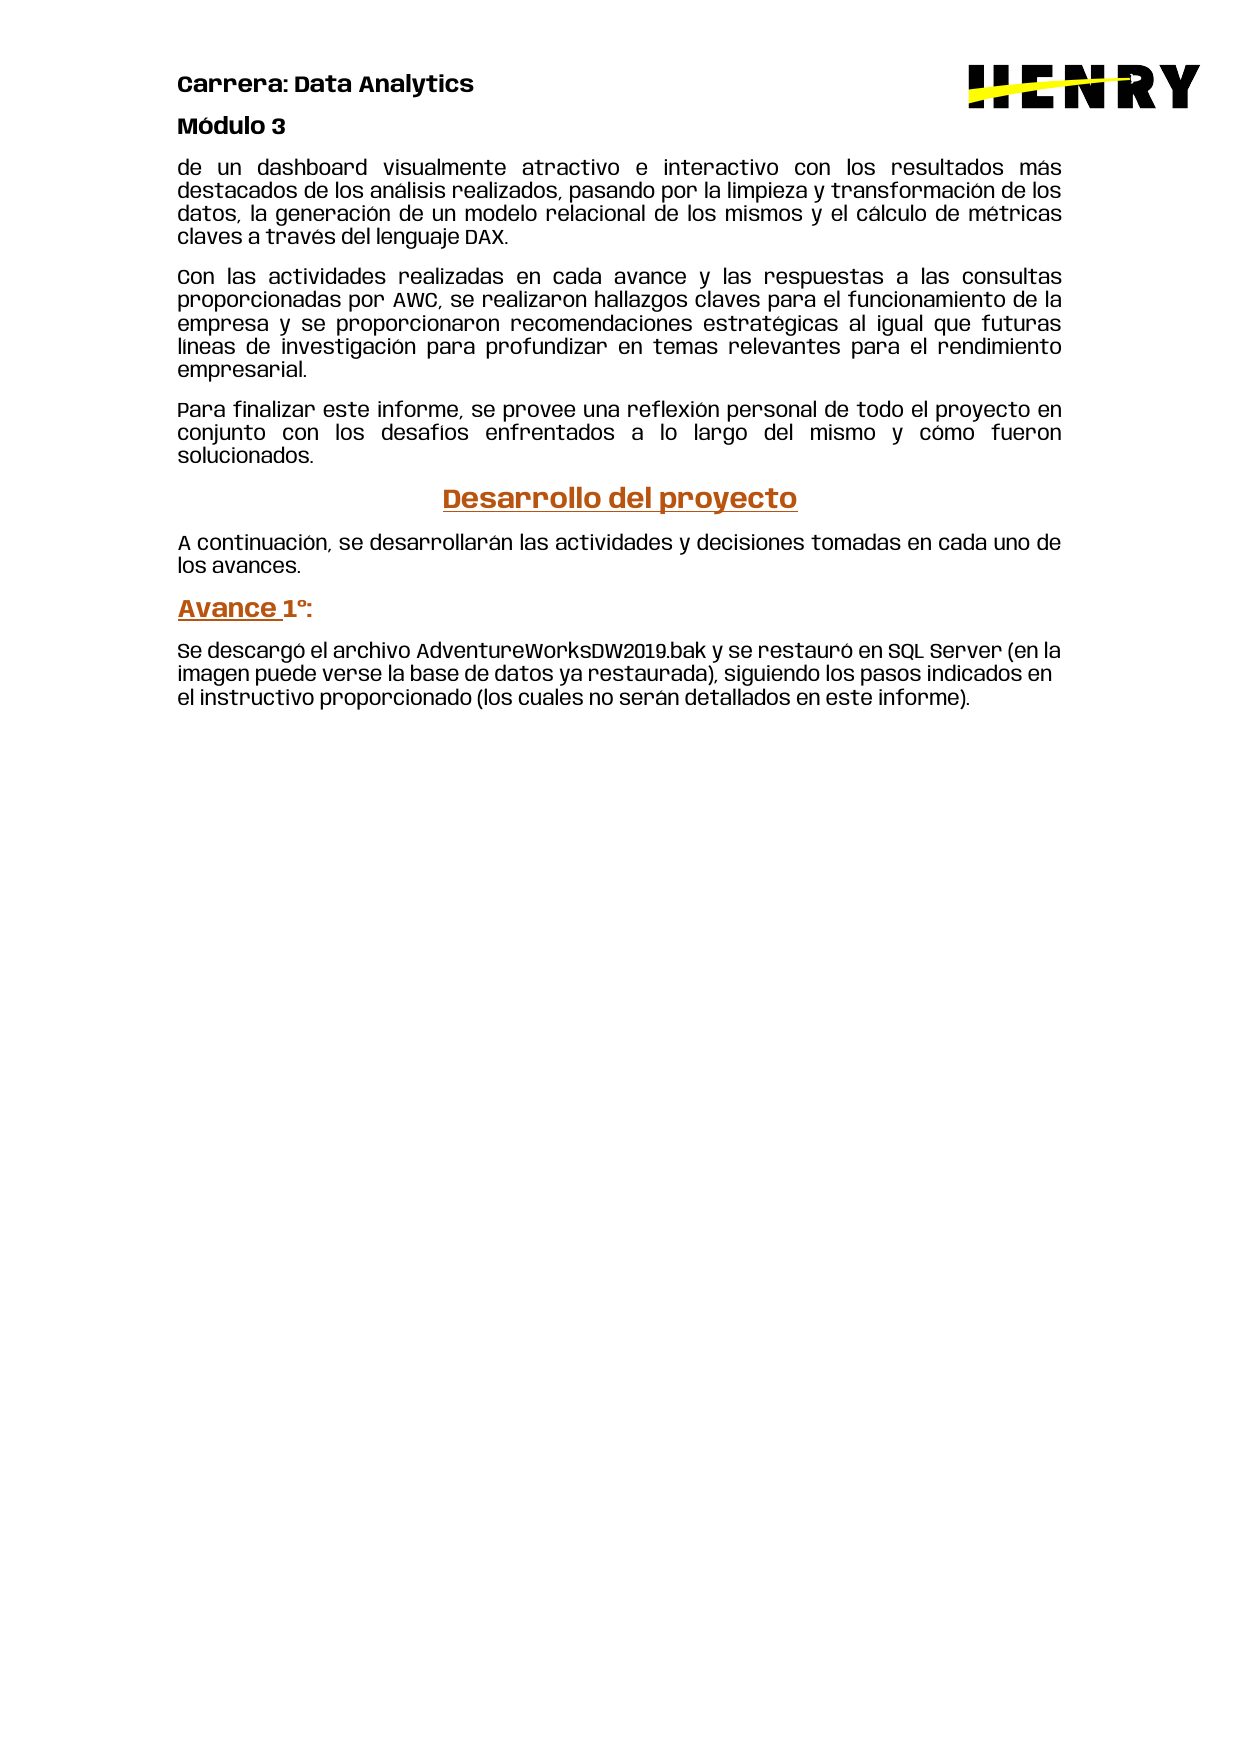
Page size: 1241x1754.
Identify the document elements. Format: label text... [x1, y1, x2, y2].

text Para finalizar este informe, se provee una reflexión personal de todo el proyecto en conjunto con los desafíos enfrentados a lo largo del mismo y cómo fueron solucionados. [177, 401, 1063, 469]
subtitle A continuación, se desarrollarán las actividades y decisiones tomadas en cada uno de los avances. [177, 534, 1063, 579]
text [177, 158, 1063, 250]
subtitle Se descargó el archivo AdventureWorksDW2019.bak y se restauró en SQL Server (en la imagen puede verse la base de datos ya restaurada), siguiendo los pasos indicados en el instructivo proporcionado (los cuales no serán detallados en este informe). [177, 642, 1063, 710]
picture [949, 30, 1232, 140]
subtitle Avance 1º: [177, 597, 1063, 623]
text Con las actividades realizadas en cada avance y las respuestas a las consultas proporcionadas por AWC, se realizaron hallazgos claves para el funcionamiento de la empresa y se proporcionaron recomendaciones estratégicas al igual que futuras líneas de investigación para profundizar en temas relevantes para el rendimiento empresarial. [177, 268, 1063, 383]
subtitle Desarrollo del proyecto [177, 487, 1063, 515]
